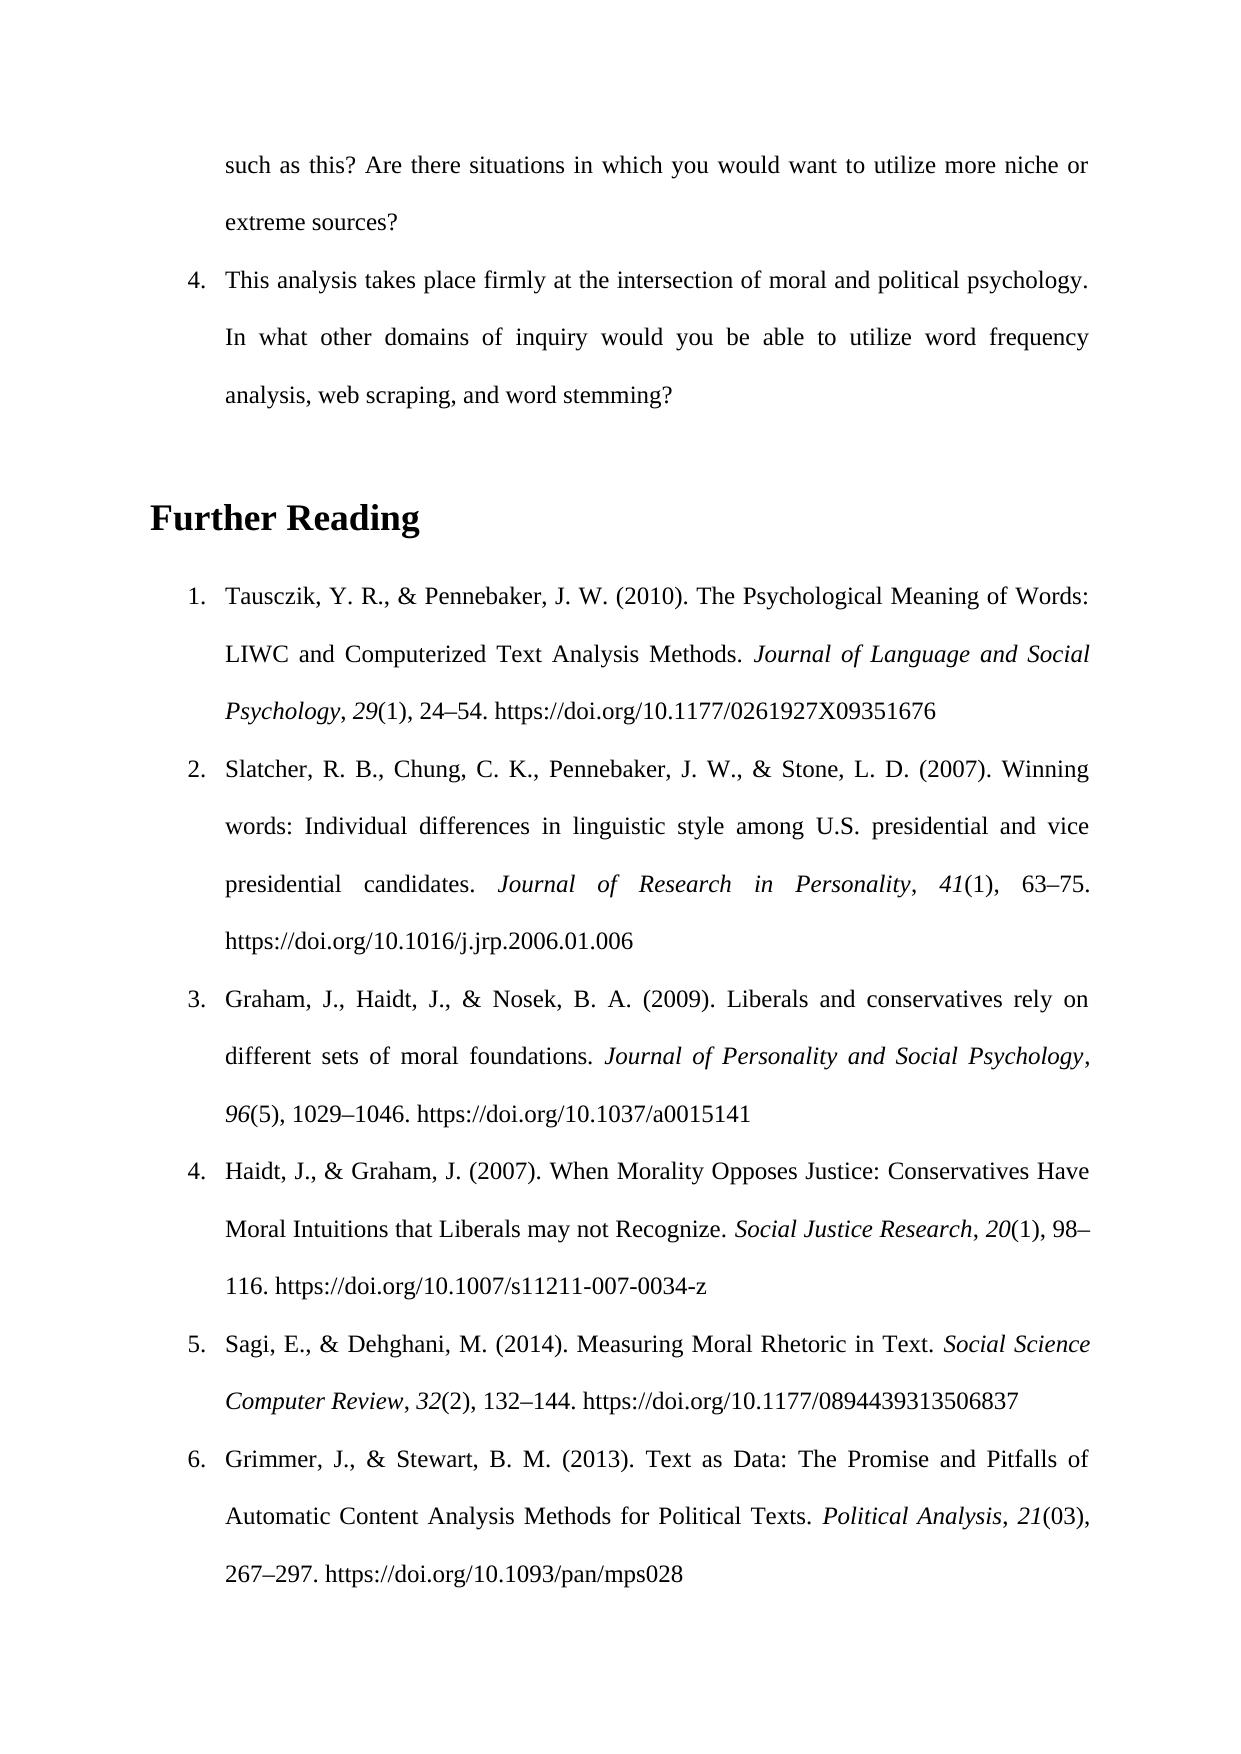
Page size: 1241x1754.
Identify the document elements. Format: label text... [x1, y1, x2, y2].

list Slatcher, R. B., Chung, C. K., Pennebaker, J. W., & Stone, L. D. (2007). Winning words: Individual differences in linguistic style among U.S. presidential and vice presidential candidates. Journal of Research in Personality, 41(1), 63–75. https://doi.org/10.1016/j.jrp.2006.01.006 [187, 754, 1090, 955]
list Graham, J., Haidt, J., & Nosek, B. A. (2009). Liberals and conservatives rely on different sets of moral foundations. Journal of Personality and Social Psychology, 96(5), 1029–1046. https://doi.org/10.1037/a0015141 [187, 984, 1090, 1127]
list Haidt, J., & Graham, J. (2007). When Morality Opposes Justice: Conservatives Have Moral Intuitions that Liberals may not Recognize. Social Justice Research, 20(1), 98–116. https://doi.org/10.1007/s11211-007-0034-z [187, 1156, 1090, 1300]
list Tausczik, Y. R., & Pennebaker, J. W. (2010). The Psychological Meaning of Words: LIWC and Computerized Text Analysis Methods. Journal of Language and Social Psychology, 29(1), 24–54. https://doi.org/10.1177/0261927X09351676 [187, 581, 1090, 725]
list Grimmer, J., & Stewart, B. M. (2013). Text as Data: The Promise and Pitfalls of Automatic Content Analysis Methods for Political Texts. Political Analysis, 21(03), 267–297. https://doi.org/10.1093/pan/mps028 [187, 1444, 1090, 1587]
text Further Reading [150, 495, 1090, 538]
list Sagi, E., & Dehghani, M. (2014). Measuring Moral Rhetoric in Text. Social Science Computer Review, 32(2), 132–144. https://doi.org/10.1177/0894439313506837 [187, 1329, 1090, 1415]
list This analysis takes place firmly at the intersection of moral and political psychology. In what other domains of inquiry would you be able to utilize word frequency analysis, web scraping, and word stemming? [187, 265, 1090, 409]
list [187, 150, 1090, 236]
